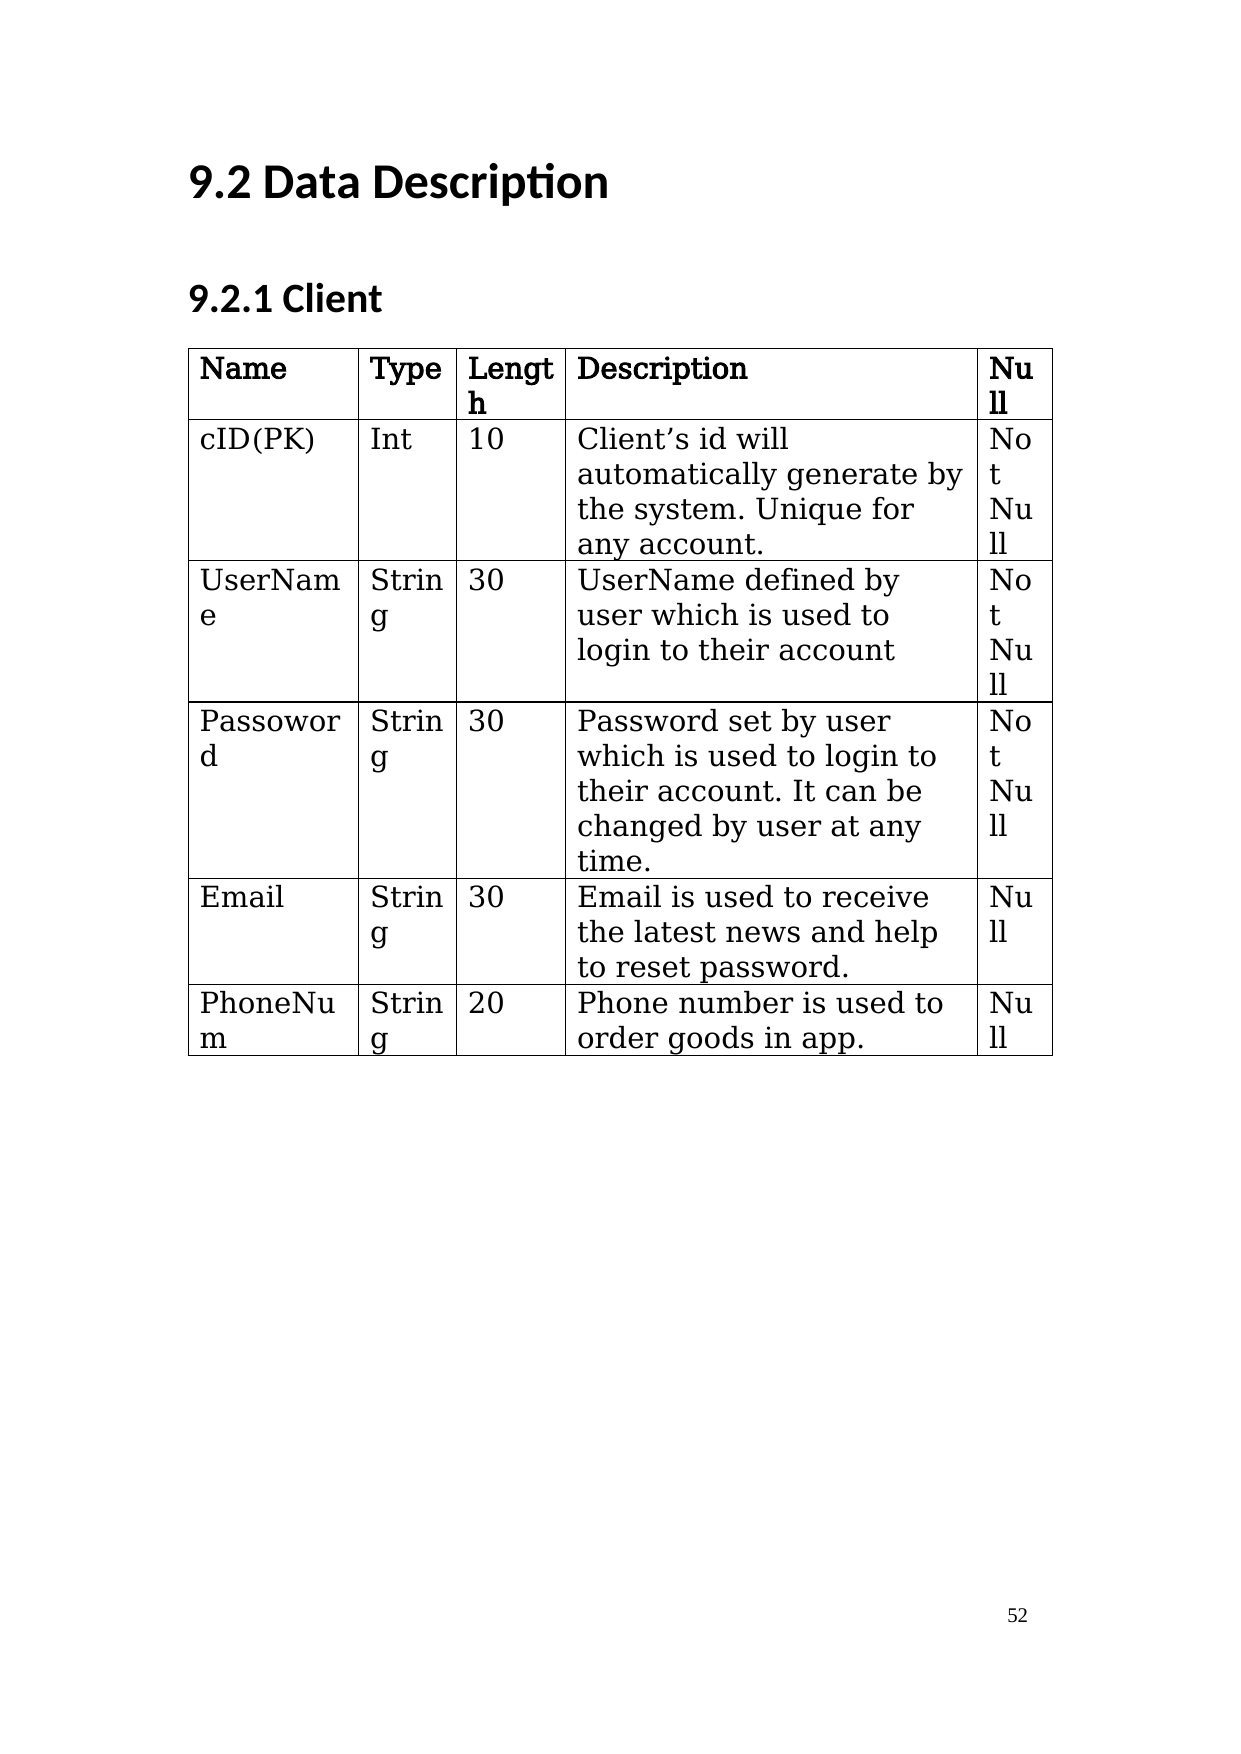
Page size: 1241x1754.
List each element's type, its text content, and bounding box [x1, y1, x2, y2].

table_cell 30 [457, 561, 565, 701]
text 9.2 Data Description [187, 150, 1028, 211]
table_header Type [359, 349, 456, 419]
table_cell Phone number is used to order goods in app. [566, 985, 977, 1054]
table_cell Email [189, 879, 358, 983]
table_cell String [359, 985, 456, 1054]
table_header Description [566, 349, 977, 419]
table_cell UserName defined by user which is used to login to their account [566, 561, 977, 701]
table_cell Email is used to receive the latest news and help to reset password. [566, 879, 977, 983]
table_cell 10 [457, 420, 565, 560]
table_header Null [978, 349, 1052, 419]
table_cell UserName [189, 561, 358, 701]
text 9.2.1 Client [187, 272, 1053, 323]
table_cell Not Null [978, 561, 1052, 701]
table_cell 30 [457, 703, 565, 877]
table_cell Passoword [189, 703, 358, 877]
table_cell cID(PK) [189, 420, 358, 560]
table_cell Null [978, 985, 1052, 1054]
table_header Name [189, 349, 358, 419]
table_cell Not Null [978, 420, 1052, 560]
table_cell String [359, 561, 456, 701]
table_cell Null [978, 879, 1052, 983]
table_cell PhoneNum [189, 985, 358, 1054]
table_header Length [457, 349, 565, 419]
table_cell Client’s id will automatically generate by the system. Unique for any account. [566, 420, 977, 560]
table_cell Int [359, 420, 456, 560]
table_cell Password set by user which is used to login to their account. It can be changed by user at any time. [566, 703, 977, 877]
table_cell String [359, 879, 456, 983]
table_cell String [359, 703, 456, 877]
table_cell 30 [457, 879, 565, 983]
table_cell 20 [457, 985, 565, 1054]
table_cell Not Null [978, 703, 1052, 877]
